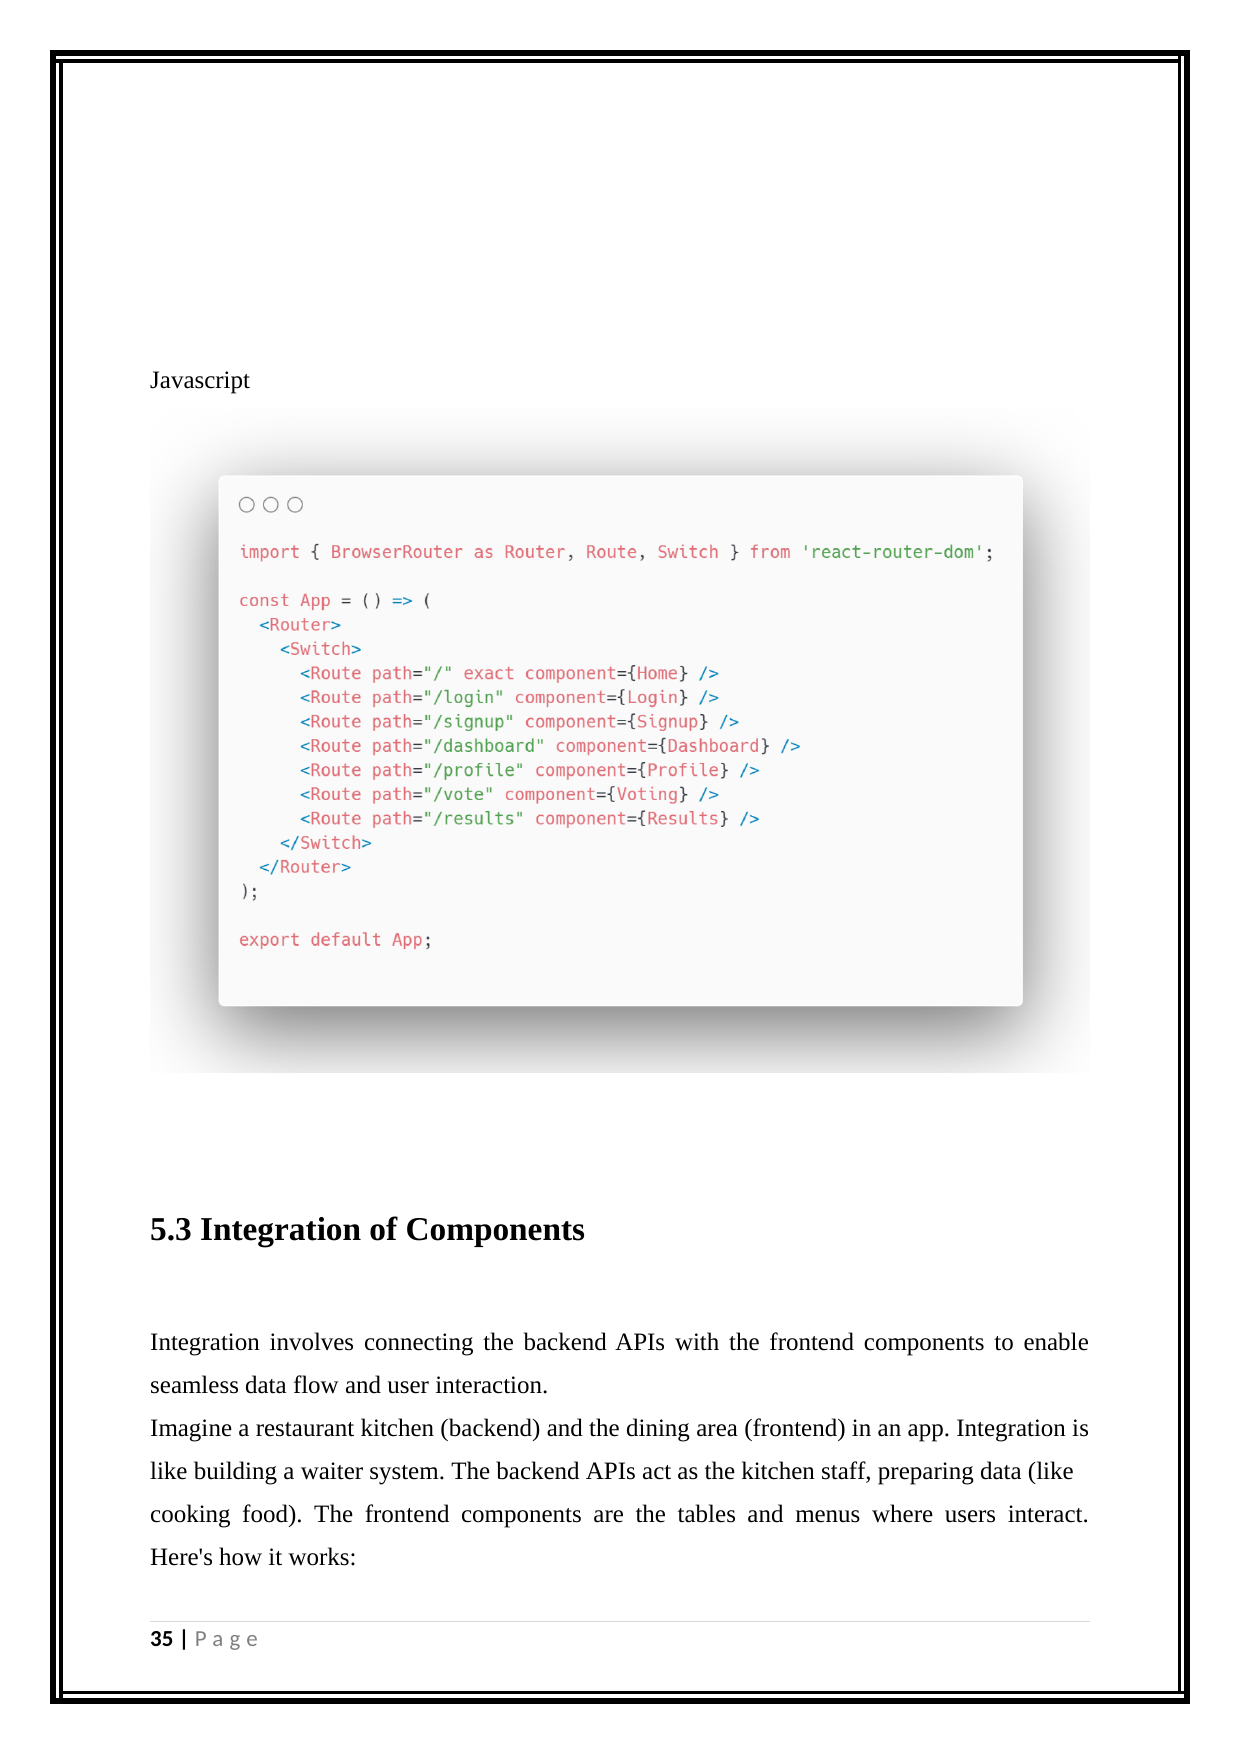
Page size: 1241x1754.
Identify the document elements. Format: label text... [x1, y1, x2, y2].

text Integration involves connecting the backend APIs with the frontend components to enable seamless data flow and user interaction. [150, 1327, 1090, 1399]
text cooking food). The frontend components are the tables and menus where users interact. Here's how it works: [150, 1499, 1090, 1571]
text Imagine a restaurant kitchen (backend) and the dining area (frontend) in an app. Integration is like building a waiter system. The backend APIs act as the kitchen staff, preparing data (like [150, 1413, 1090, 1485]
subtitle 5.3 Integration of Components [150, 1209, 1090, 1247]
text Javascript [150, 366, 1090, 394]
picture [150, 408, 1090, 1073]
